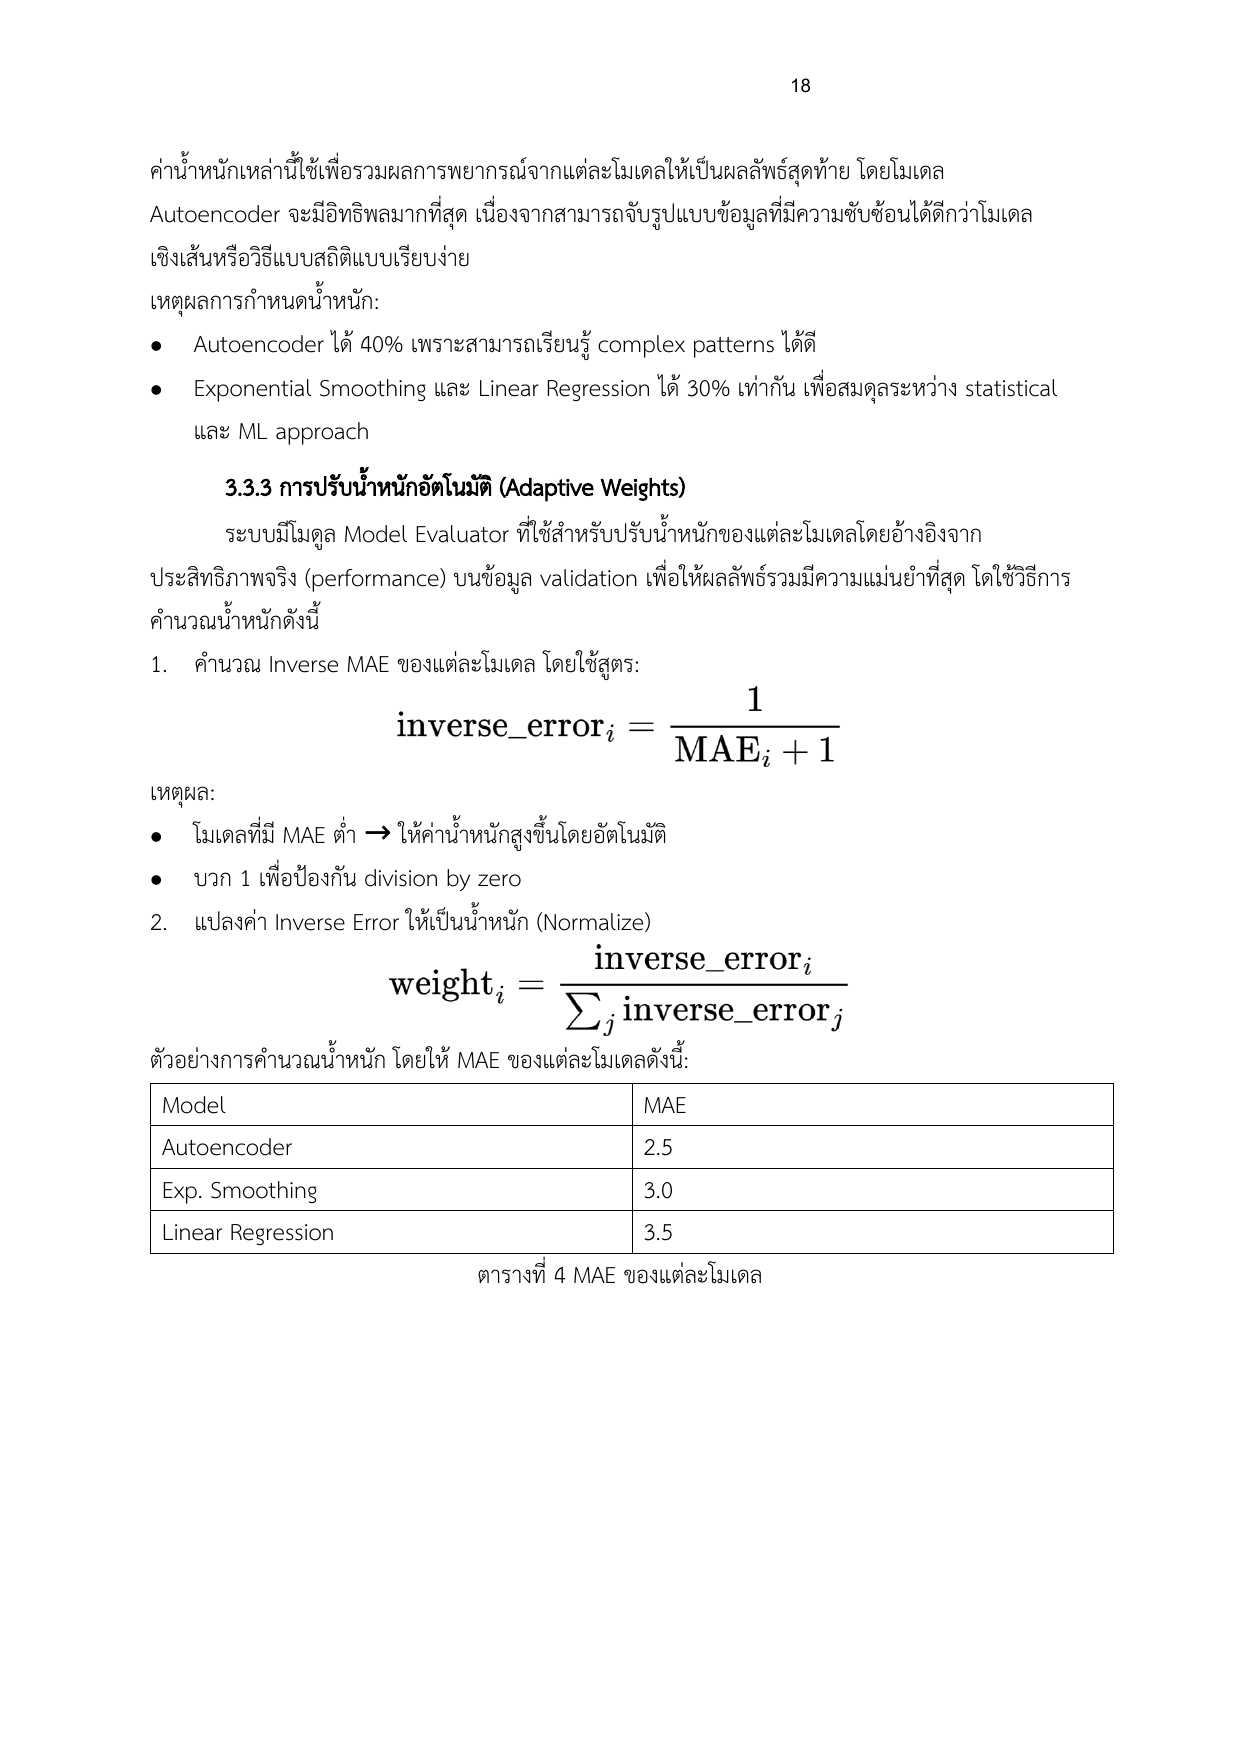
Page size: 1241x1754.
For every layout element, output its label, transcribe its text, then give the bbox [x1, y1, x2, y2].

table_cell 2.5 [633, 1126, 1113, 1168]
table_header MAE [633, 1084, 1113, 1125]
text เหตุผล: [150, 771, 1090, 808]
table_header Model [151, 1084, 632, 1125]
subtitle 3.3.3 การปรับน้ำหนักอัตโนมัติ (Adaptive Weights) [150, 466, 1090, 503]
text ตารางที่ 4 MAE ของแต่ละโมเดล [150, 1254, 1090, 1292]
list แปลงค่า Inverse Error ให้เป็นน้ำหนัก (Normalize) [150, 901, 1090, 938]
picture [388, 944, 852, 1036]
list Autoencoder ได้ 40% เพราะสามารถเรียนรู้ complex patterns ได้ดี [150, 323, 1090, 361]
list บวก 1 เพื่อป้องกัน division by zero [150, 857, 1090, 895]
text เหตุผลการกำหนดน้ำหนัก: [150, 280, 1090, 318]
list โมเดลที่มี MAE ต่ำ → ให้ค่าน้ำหนักสูงขึ้นโดยอัตโนมัติ [150, 814, 1090, 852]
list Exponential Smoothing และ Linear Regression ได้ 30% เท่ากัน เพื่อสมดุลระหว่าง statistical และ ML approach [150, 367, 1090, 448]
table_cell Autoencoder [151, 1126, 632, 1168]
list คำนวณ Inverse MAE ของแต่ละโมเดล โดยใช้สูตร: [150, 643, 1090, 681]
table_cell Exp. Smoothing [151, 1169, 632, 1210]
text ระบบมีโมดูล Model Evaluator ที่ใช้สำหรับปรับน้ำหนักของแต่ละโมเดลโดยอ้างอิงจาก ประสิทธิภาพจริง (performance) บนข้อมูล validation เพื่อให้ผลลัพธ์รวมมีความแม่นยำที่สุด โดใช้วิธีการคำนวณน้ำหนักดังนี้ [150, 513, 1090, 638]
picture [396, 686, 844, 767]
table_cell 3.0 [633, 1169, 1113, 1210]
text ค่าน้ำหนักเหล่านี้ใช้เพื่อรวมผลการพยากรณ์จากแต่ละโมเดลให้เป็นผลลัพธ์สุดท้าย โดยโมเดล Autoencoder จะมีอิทธิพลมากที่สุด เนื่องจากสามารถจับรูปแบบข้อมูลที่มีความซับซ้อนได้ดีกว่าโมเดล เชิงเส้นหรือวิธีแบบสถิติแบบเรียบง่าย [150, 150, 1090, 274]
text ตัวอย่างการคำนวณน้ำหนัก โดยให้ MAE ของแต่ละโมเดลดังนี้: [150, 1039, 1090, 1077]
table_cell 3.5 [633, 1211, 1113, 1253]
table_cell Linear Regression [151, 1211, 632, 1253]
